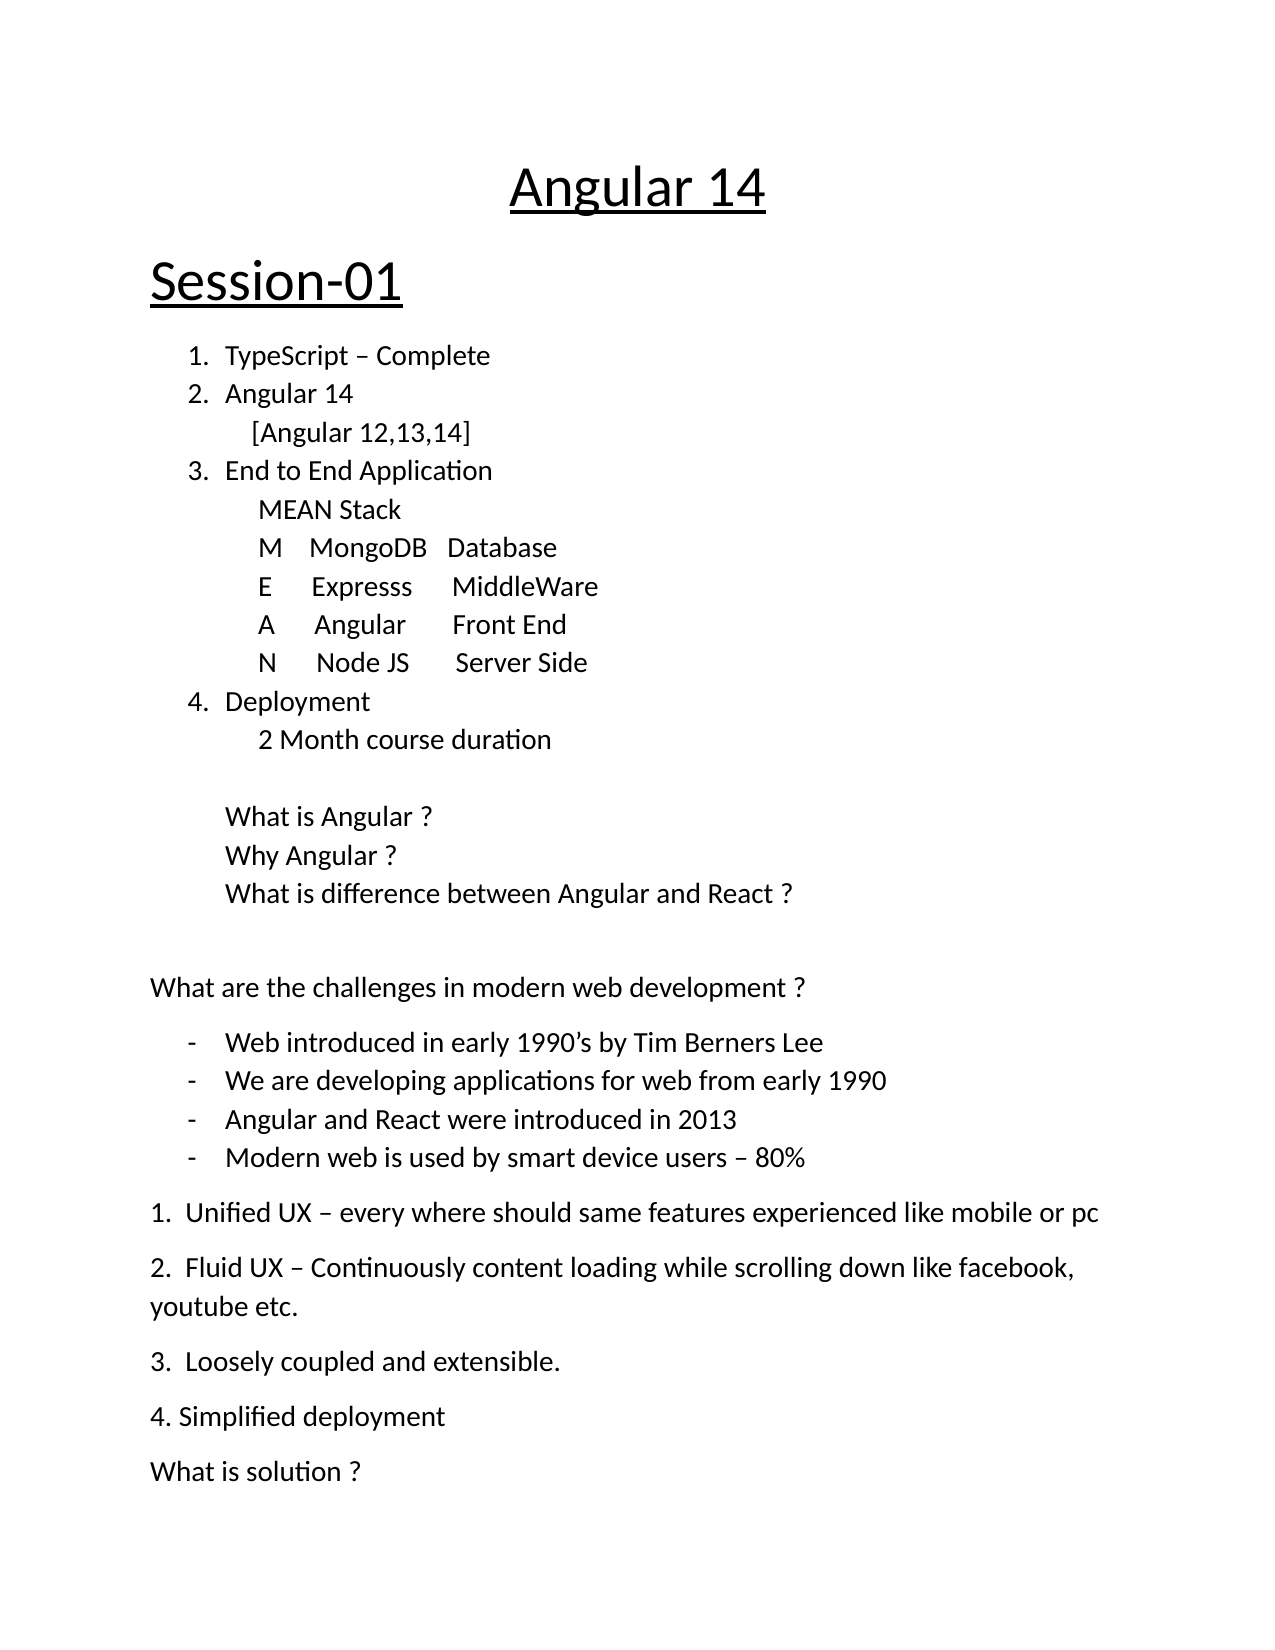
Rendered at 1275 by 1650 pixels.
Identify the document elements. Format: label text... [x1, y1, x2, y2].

list Angular 14 [Angular 12,13,14] [187, 376, 1125, 449]
list E Expresss MiddleWare A Angular Front End N Node JS Server Side [225, 568, 1125, 680]
text 1. Unified UX – every where should same features experienced like mobile or pc [150, 1194, 1125, 1230]
list What is difference between Angular and React ? [225, 875, 1125, 911]
text 3. Loosely coupled and extensible. [150, 1343, 1125, 1378]
list TypeScript – Complete [187, 337, 1125, 373]
list Web introduced in early 1990’s by Tim Berners Lee [187, 1024, 1125, 1059]
list Why Angular ? [225, 837, 1125, 872]
text 2. Fluid UX – Continuously content loading while scrolling down like facebook, youtube etc. [150, 1249, 1125, 1323]
list We are developing applications for web from early 1990 [187, 1062, 1125, 1098]
list 2 Month course duration [225, 721, 1125, 757]
text What are the challenges in modern web development ? [150, 969, 1125, 1004]
list End to End Application MEAN Stack M MongoDB Database [187, 452, 1125, 565]
text 4. Simplified deployment [150, 1398, 1125, 1434]
text What is solution ? [150, 1453, 1125, 1489]
text Session-01 [150, 243, 1125, 315]
list Angular and React were introduced in 2013 [187, 1101, 1125, 1136]
list What is Angular ? [225, 798, 1125, 834]
list Modern web is used by smart device users – 80% [187, 1139, 1125, 1175]
text Angular 14 [150, 150, 1125, 221]
list Deployment [187, 683, 1125, 719]
